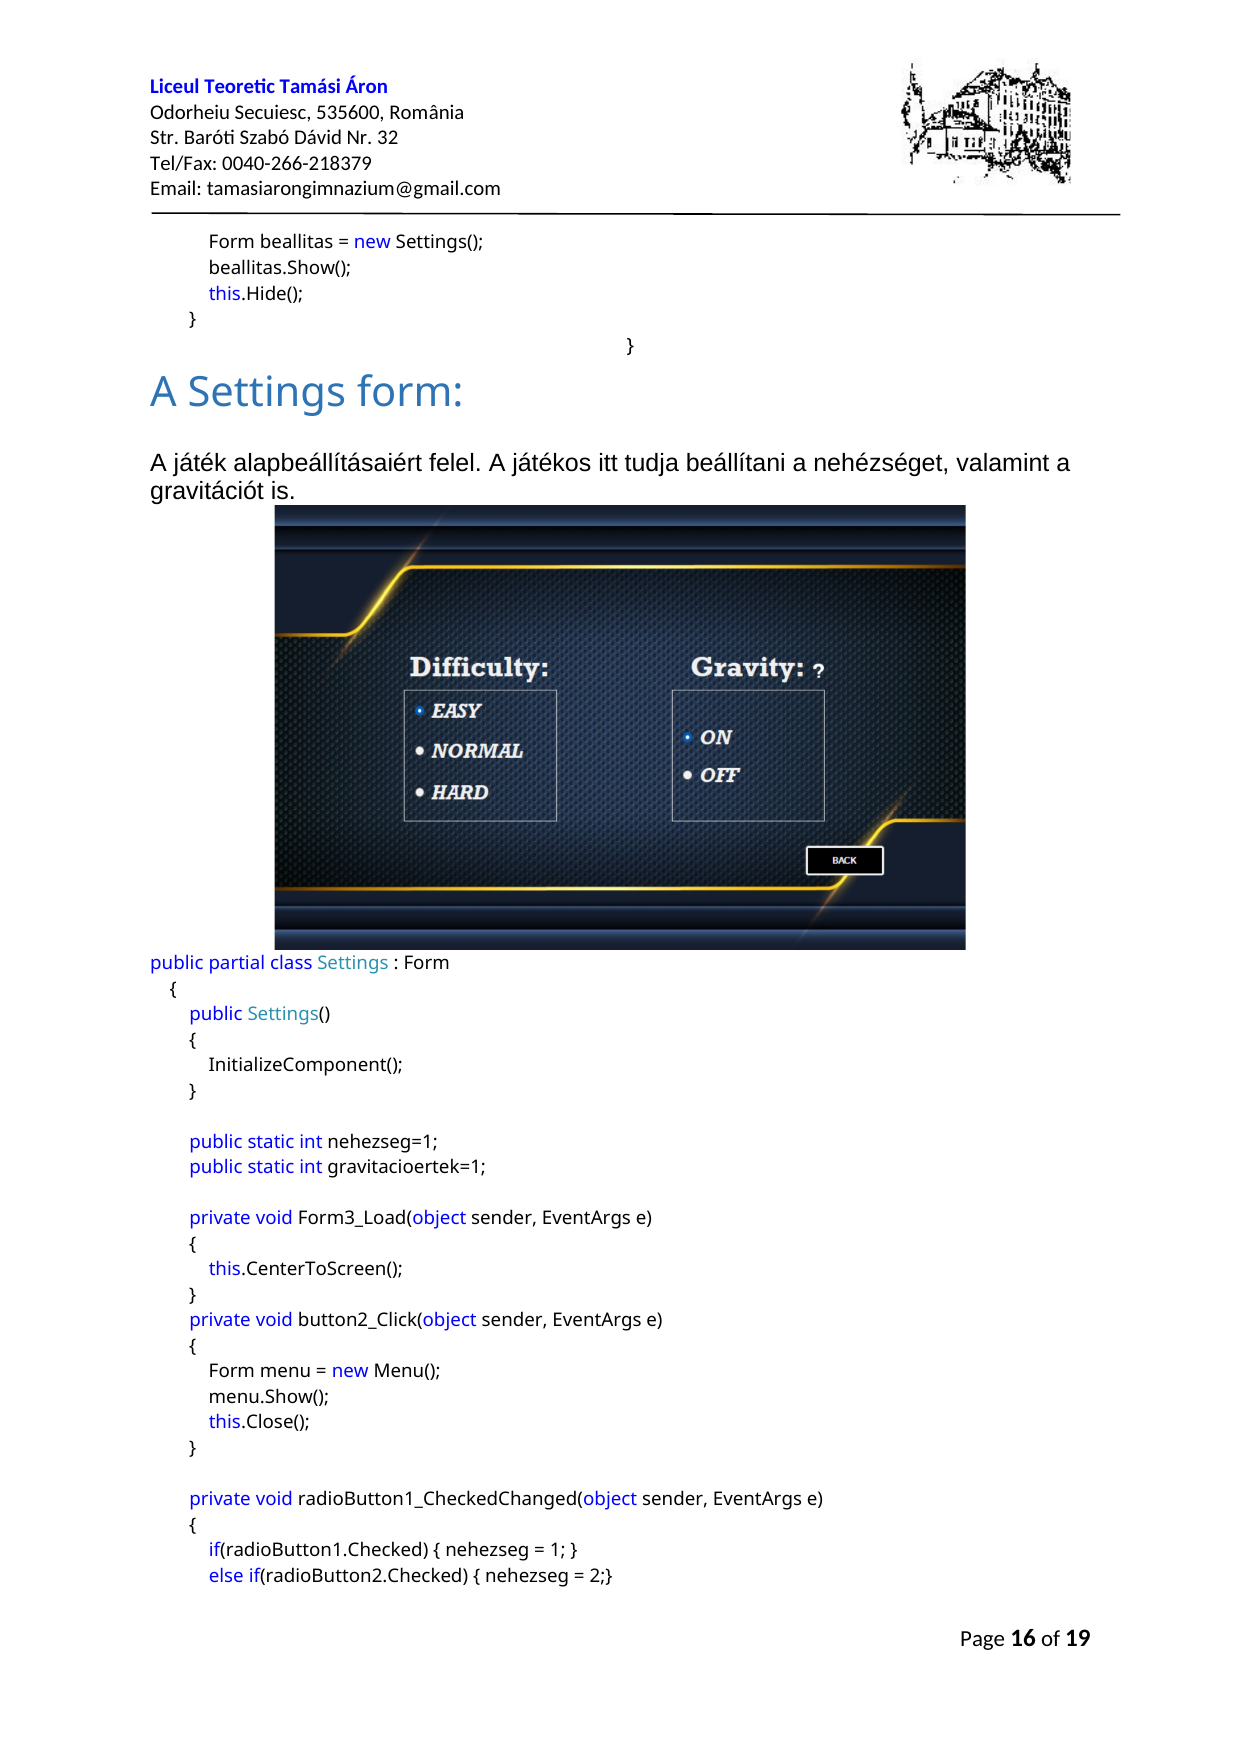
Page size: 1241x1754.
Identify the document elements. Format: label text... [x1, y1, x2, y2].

text { [150, 1230, 1090, 1256]
text public partial class Settings : Form [150, 949, 1090, 975]
text } [150, 1077, 1090, 1103]
text private void button2_Click(object sender, EventArgs e) [150, 1307, 1090, 1332]
text this.CenterToScreen(); [150, 1256, 1090, 1281]
text { [150, 1511, 1090, 1536]
text { [150, 975, 1090, 1001]
text public static int gravitacioertek=1; [150, 1154, 1090, 1179]
text } [150, 305, 1090, 331]
text else if(radioButton2.Checked) { nehezseg = 2;} [150, 1562, 1090, 1587]
text } [150, 1281, 1090, 1307]
text A játék alapbeállításaiért felel. A játékos itt tudja beállítani a nehézséget, valamint a gravitációt is. [150, 448, 1090, 505]
text { [150, 1332, 1090, 1358]
text private void radioButton1_CheckedChanged(object sender, EventArgs e) [150, 1485, 1090, 1511]
picture [901, 58, 1071, 190]
text this.Hide(); [150, 280, 1090, 305]
picture [274, 505, 966, 950]
text this.Close(); [150, 1409, 1090, 1434]
text public Settings() [150, 1001, 1090, 1026]
text Form beallitas = new Settings(); [150, 229, 1090, 254]
text } [150, 1434, 1090, 1460]
text beallitas.Show(); [150, 254, 1090, 280]
text Form menu = new Menu(); [150, 1358, 1090, 1383]
text menu.Show(); [150, 1383, 1090, 1409]
text InitializeComponent(); [150, 1052, 1090, 1077]
text public static int nehezseg=1; [150, 1128, 1090, 1154]
text private void Form3_Load(object sender, EventArgs e) [150, 1205, 1090, 1230]
text } [150, 331, 1090, 358]
subtitle A Settings form: [150, 362, 1090, 419]
text if(radioButton1.Checked) { nehezseg = 1; } [150, 1536, 1090, 1562]
text { [150, 1026, 1090, 1052]
